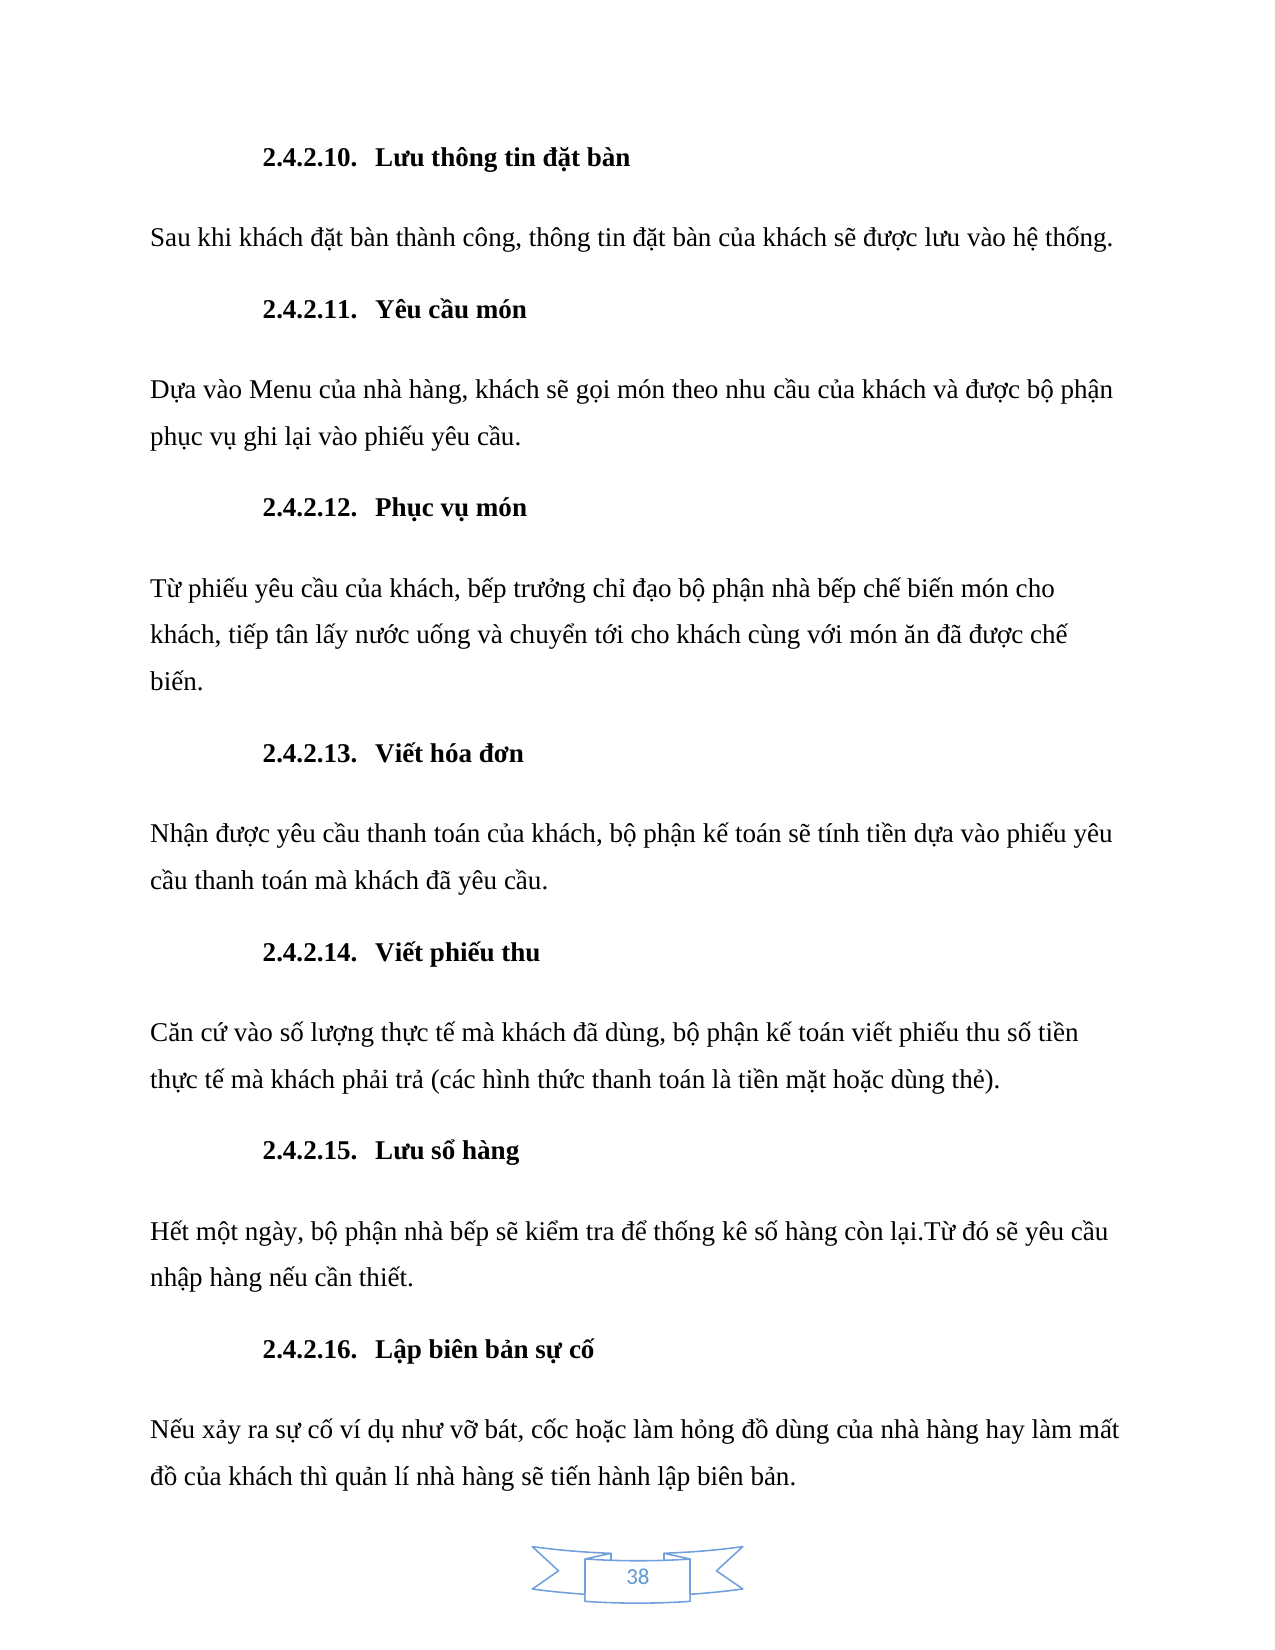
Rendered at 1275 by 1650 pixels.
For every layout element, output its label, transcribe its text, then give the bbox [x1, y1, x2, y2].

text Hết một ngày, bộ phận nhà bếp sẽ kiểm tra để thống kê số hàng còn lại.Từ đó sẽ yêu cầu nhập hàng nếu cần thiết. [150, 1215, 1125, 1293]
text Nếu xảy ra sự cố ví dụ như vỡ bát, cốc hoặc làm hỏng đồ dùng của nhà hàng hay làm mất đồ của khách thì quản lí nhà hàng sẽ tiến hành lập biên bản. [150, 1413, 1125, 1491]
text Căn cứ vào số lượng thực tế mà khách đã dùng, bộ phận kế toán viết phiếu thu số tiền thực tế mà khách phải trả (các hình thức thanh toán là tiền mặt hoặc dùng thẻ). [150, 1016, 1125, 1094]
subtitle Yêu cầu món [262, 293, 1125, 324]
subtitle Lưu sổ hàng [262, 1134, 1125, 1166]
text Sau khi khách đặt bàn thành công, thông tin đặt bàn của khách sẽ được lưu vào hệ thống. [150, 221, 1125, 252]
subtitle Viết phiếu thu [262, 936, 1125, 967]
subtitle Phục vụ món [262, 491, 1125, 523]
text Dựa vào Menu của nhà hàng, khách sẽ gọi món theo nhu cầu của khách và được bộ phận phục vụ ghi lại vào phiếu yêu cầu. [150, 373, 1125, 451]
subtitle Lập biên bản sự cố [262, 1333, 1125, 1364]
subtitle Lưu thông tin đặt bàn [262, 141, 1125, 172]
text Từ phiếu yêu cầu của khách, bếp trưởng chỉ đạo bộ phận nhà bếp chế biến món cho khách, tiếp tân lấy nước uống và chuyển tới cho khách cùng với món ăn đã được chế biến. [150, 572, 1125, 696]
text Nhận được yêu cầu thanh toán của khách, bộ phận kế toán sẽ tính tiền dựa vào phiếu yêu cầu thanh toán mà khách đã yêu cầu. [150, 817, 1125, 895]
subtitle Viết hóa đơn [262, 737, 1125, 768]
